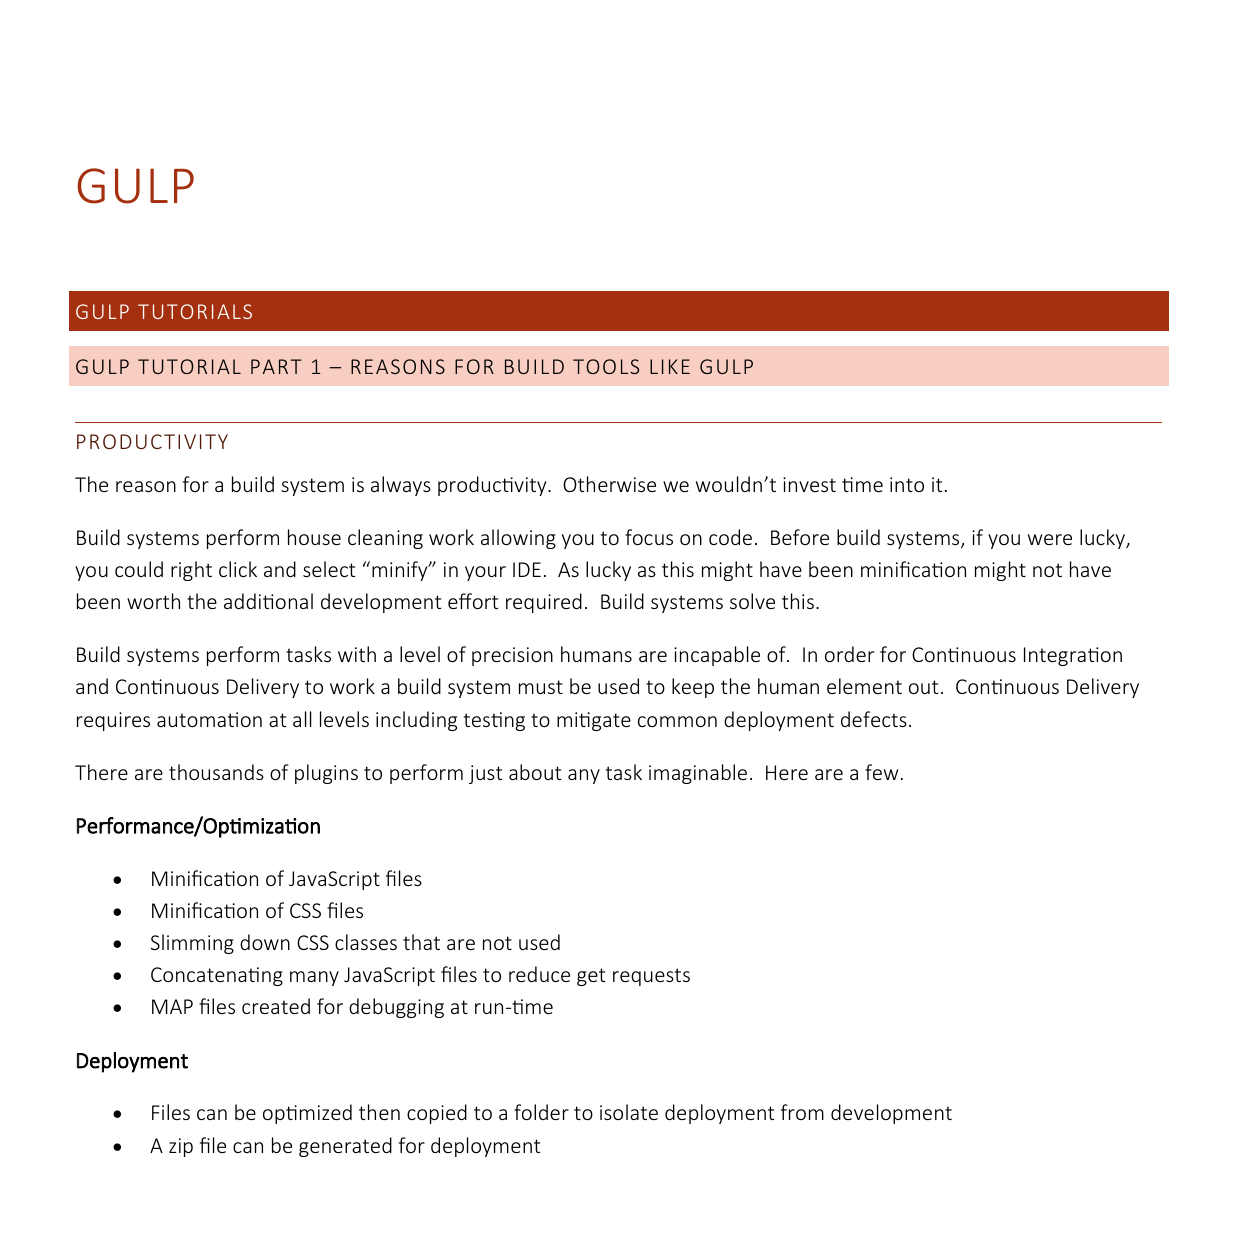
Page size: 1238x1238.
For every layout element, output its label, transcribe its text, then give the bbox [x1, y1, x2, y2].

list Concatenating many JavaScript files to reduce get requests [112, 960, 1162, 988]
title Gulp [75, 151, 1162, 217]
subtitle Productivity [75, 423, 1162, 455]
list A zip file can be generated for deployment [112, 1131, 1162, 1159]
list Slimming down CSS classes that are not used [112, 928, 1162, 956]
list Minification of JavaScript files [112, 864, 1162, 892]
subtitle GULP Tutorial Part 1 – Reasons for Build Tools like Gulp [75, 352, 1162, 380]
text There are thousands of plugins to perform just about any task imaginable. Here are a few. [75, 758, 1162, 786]
list Minification of CSS files [112, 896, 1162, 924]
text Build systems perform house cleaning work allowing you to focus on code. Before build systems, if you were lucky, you could right click and select “minify” in your IDE. As lucky as this might have been minification might not have been worth the additional development effort required. Build systems solve this. [75, 523, 1162, 615]
subtitle Gulp Tutorials [75, 297, 1162, 325]
list Files can be optimized then copied to a folder to isolate deployment from development [112, 1098, 1162, 1127]
text Build systems perform tasks with a level of precision humans are incapable of. In order for Continuous Integration and Continuous Delivery to work a build system must be used to keep the human element out. Continuous Delivery requires automation at all levels including testing to mitigate common deployment defects. [75, 640, 1162, 733]
text The reason for a build system is always productivity. Otherwise we wouldn’t invest time into it. [75, 470, 1162, 498]
text Deployment [75, 1046, 1162, 1073]
text Performance/Optimization [75, 811, 1162, 839]
list MAP files created for debugging at run-time [112, 992, 1162, 1021]
